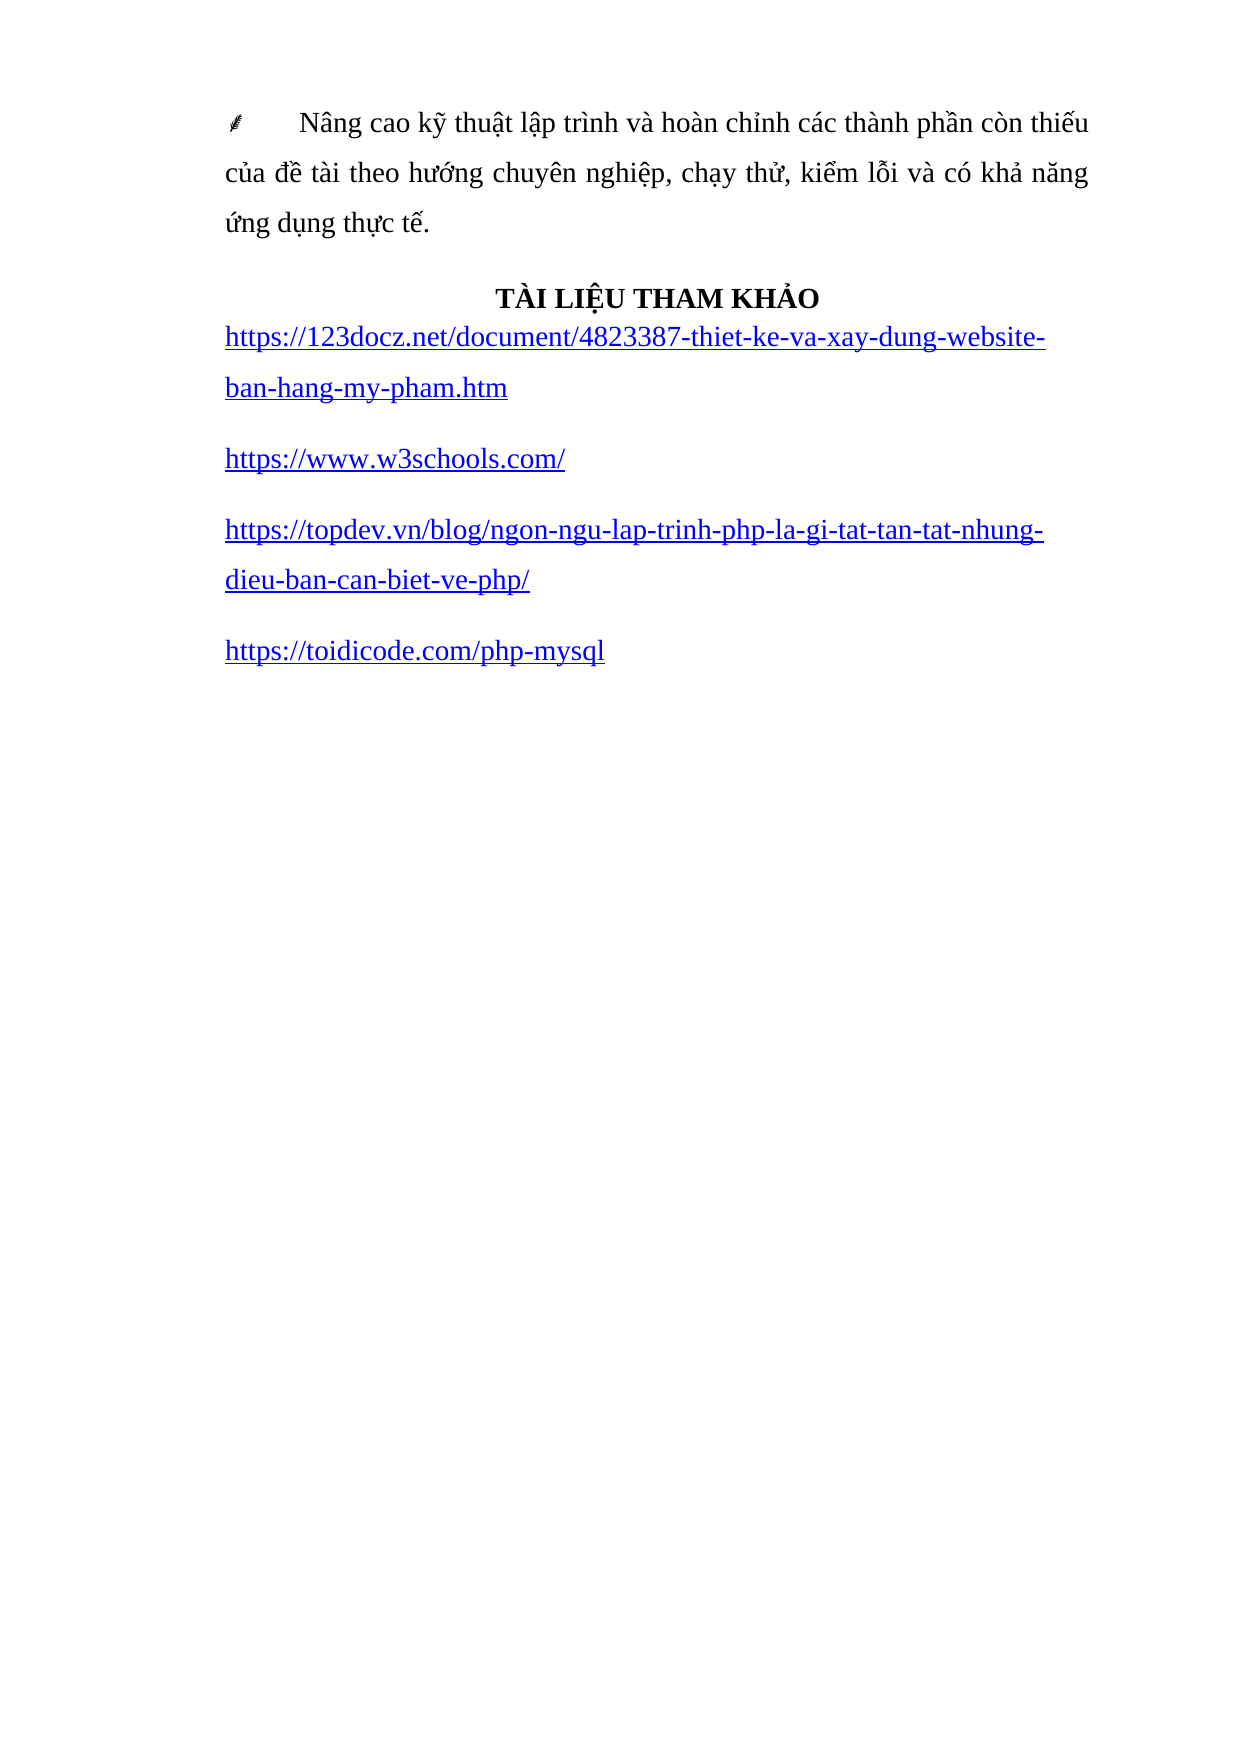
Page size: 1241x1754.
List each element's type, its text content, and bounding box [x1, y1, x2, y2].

text ⸙ Nâng cao kỹ thuật lập trình và hoàn chỉnh các thành phần còn thiếu của đề tài theo hướng chuyên nghiệp, chạy thử, kiểm lỗi và có khả năng ứng dụng thực tế. [225, 105, 1090, 239]
subtitle TÀI LIỆU THAM KHẢO [225, 281, 1090, 314]
text https://www.w3schools.com/ [225, 441, 1090, 474]
text https://toidicode.com/php-mysql [225, 633, 1090, 667]
text https://topdev.vn/blog/ngon-ngu-lap-trinh-php-la-gi-tat-tan-tat-nhung-dieu-ban-can-biet-ve-php/ [225, 512, 1090, 596]
text https://123docz.net/document/4823387-thiet-ke-va-xay-dung-website-ban-hang-my-pham.htm [225, 319, 1090, 403]
